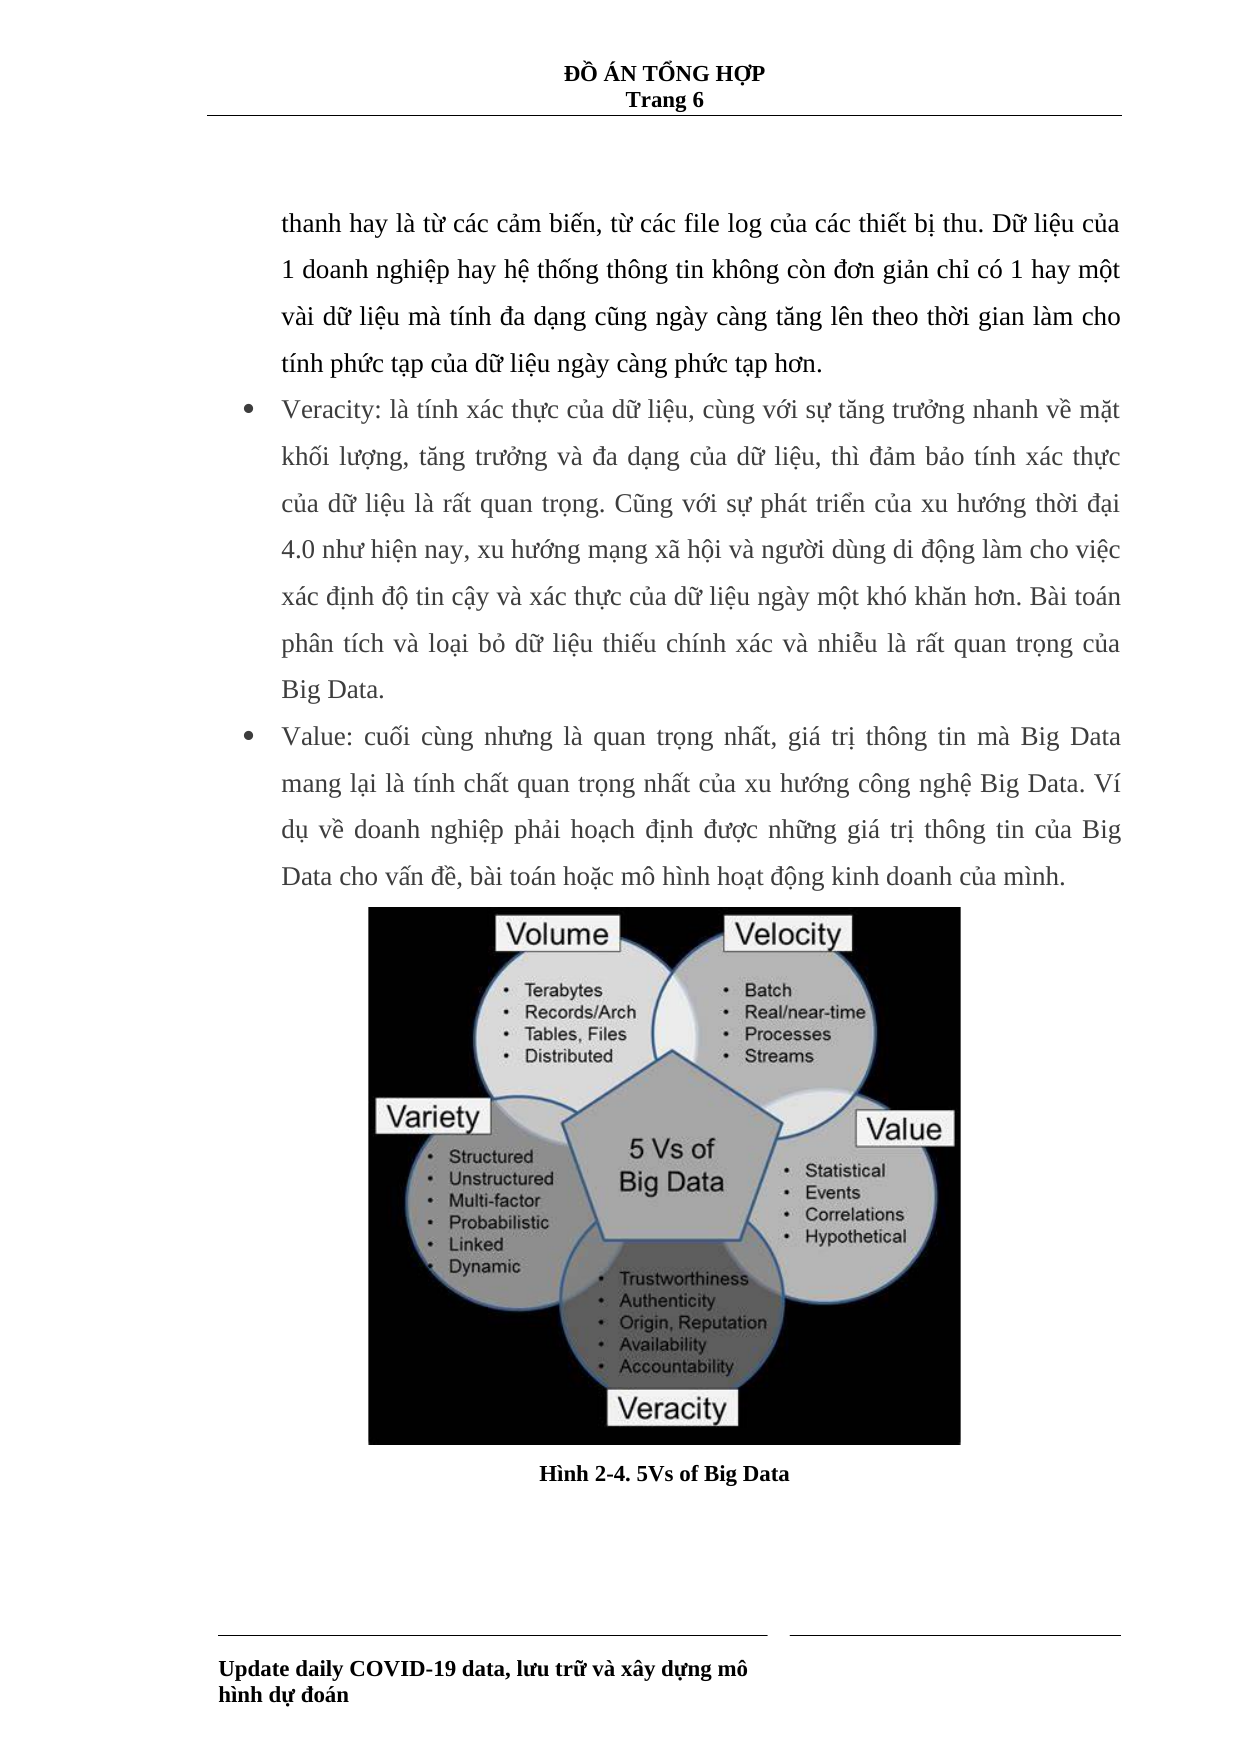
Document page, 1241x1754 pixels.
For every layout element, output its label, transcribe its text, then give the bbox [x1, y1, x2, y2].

picture [368, 907, 961, 1445]
list Value: cuối cùng nhưng là quan trọng nhất, giá trị thông tin mà Big Data mang lại là tính chất quan trọng nhất của xu hướng công nghệ Big Data. Ví dụ về doanh nghiệp phải hoạch định được những giá trị thông tin của Big Data cho vấn đề, bài toán hoặc mô hình hoạt động kinh doanh của mình. [244, 720, 1122, 891]
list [244, 207, 1122, 378]
list Veracity: là tính xác thực của dữ liệu, cùng với sự tăng trưởng nhanh về mặt khối lượng, tăng trưởng và đa dạng của dữ liệu, thì đảm bảo tính xác thực của dữ liệu là rất quan trọng. Cũng với sự phát triển của xu hướng thời đại 4.0 như hiện nay, xu hướng mạng xã hội và người dùng di động làm cho việc xác định độ tin cậy và xác thực của dữ liệu ngày một khó khăn hơn. Bài toán phân tích và loại bỏ dữ liệu thiếu chính xác và nhiễu là rất quan trọng của Big Data. [244, 393, 1122, 705]
